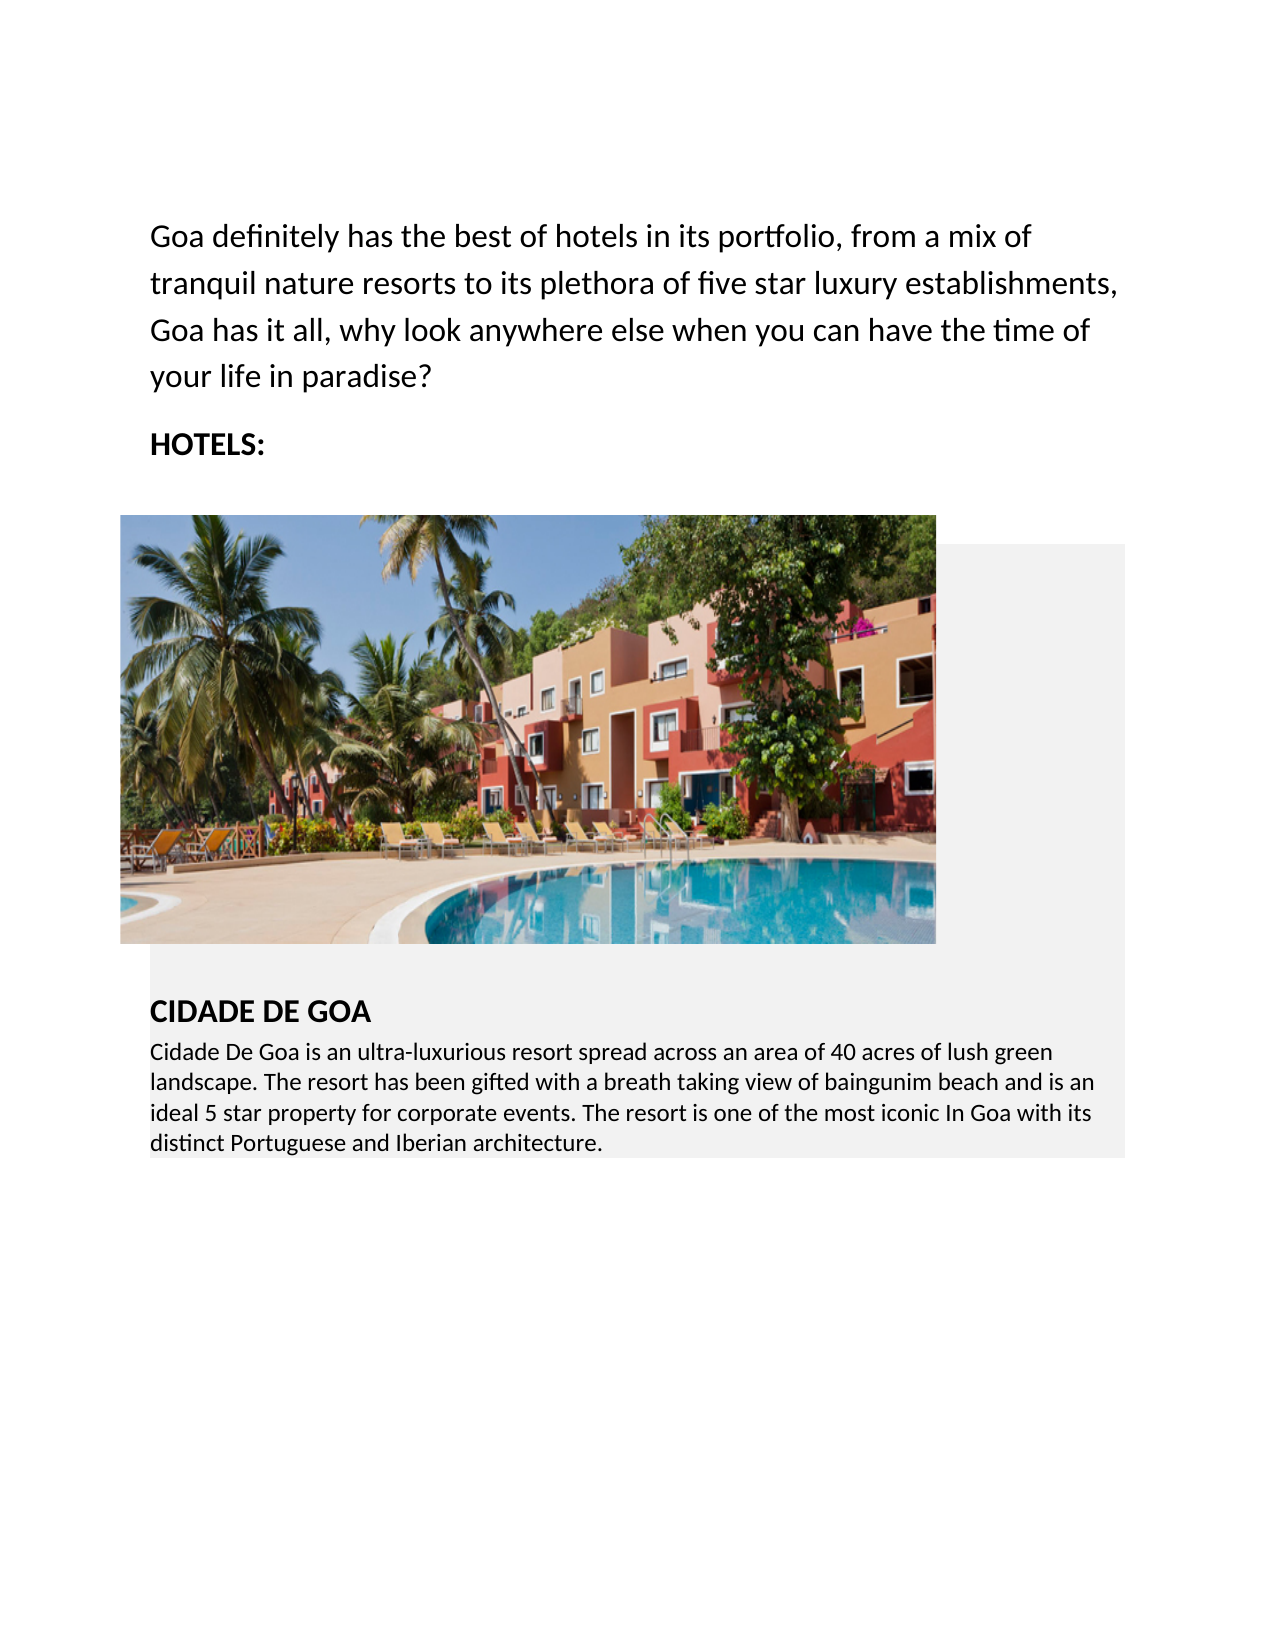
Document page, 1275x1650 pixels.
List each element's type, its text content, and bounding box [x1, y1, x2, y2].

text Cidade De Goa is an ultra-luxurious resort spread across an area of 40 acres of lush green landscape. The resort has been gifted with a breath taking view of baingunim beach and is an ideal 5 star property for corporate events. The resort is one of the most iconic In Goa with its distinct Portuguese and Iberian architecture. [150, 1036, 1125, 1158]
picture [444, 913, 450, 921]
picture [120, 515, 937, 944]
text HOTELS: [150, 423, 1125, 464]
text Goa definitely has the best of hotels in its portfolio, from a mix of tranquil nature resorts to its plethora of five star luxury establishments, Goa has it all, why look anywhere else when you can have the time of your life in paradise? [150, 215, 1125, 396]
text CIDADE DE GOA [150, 990, 1125, 1031]
